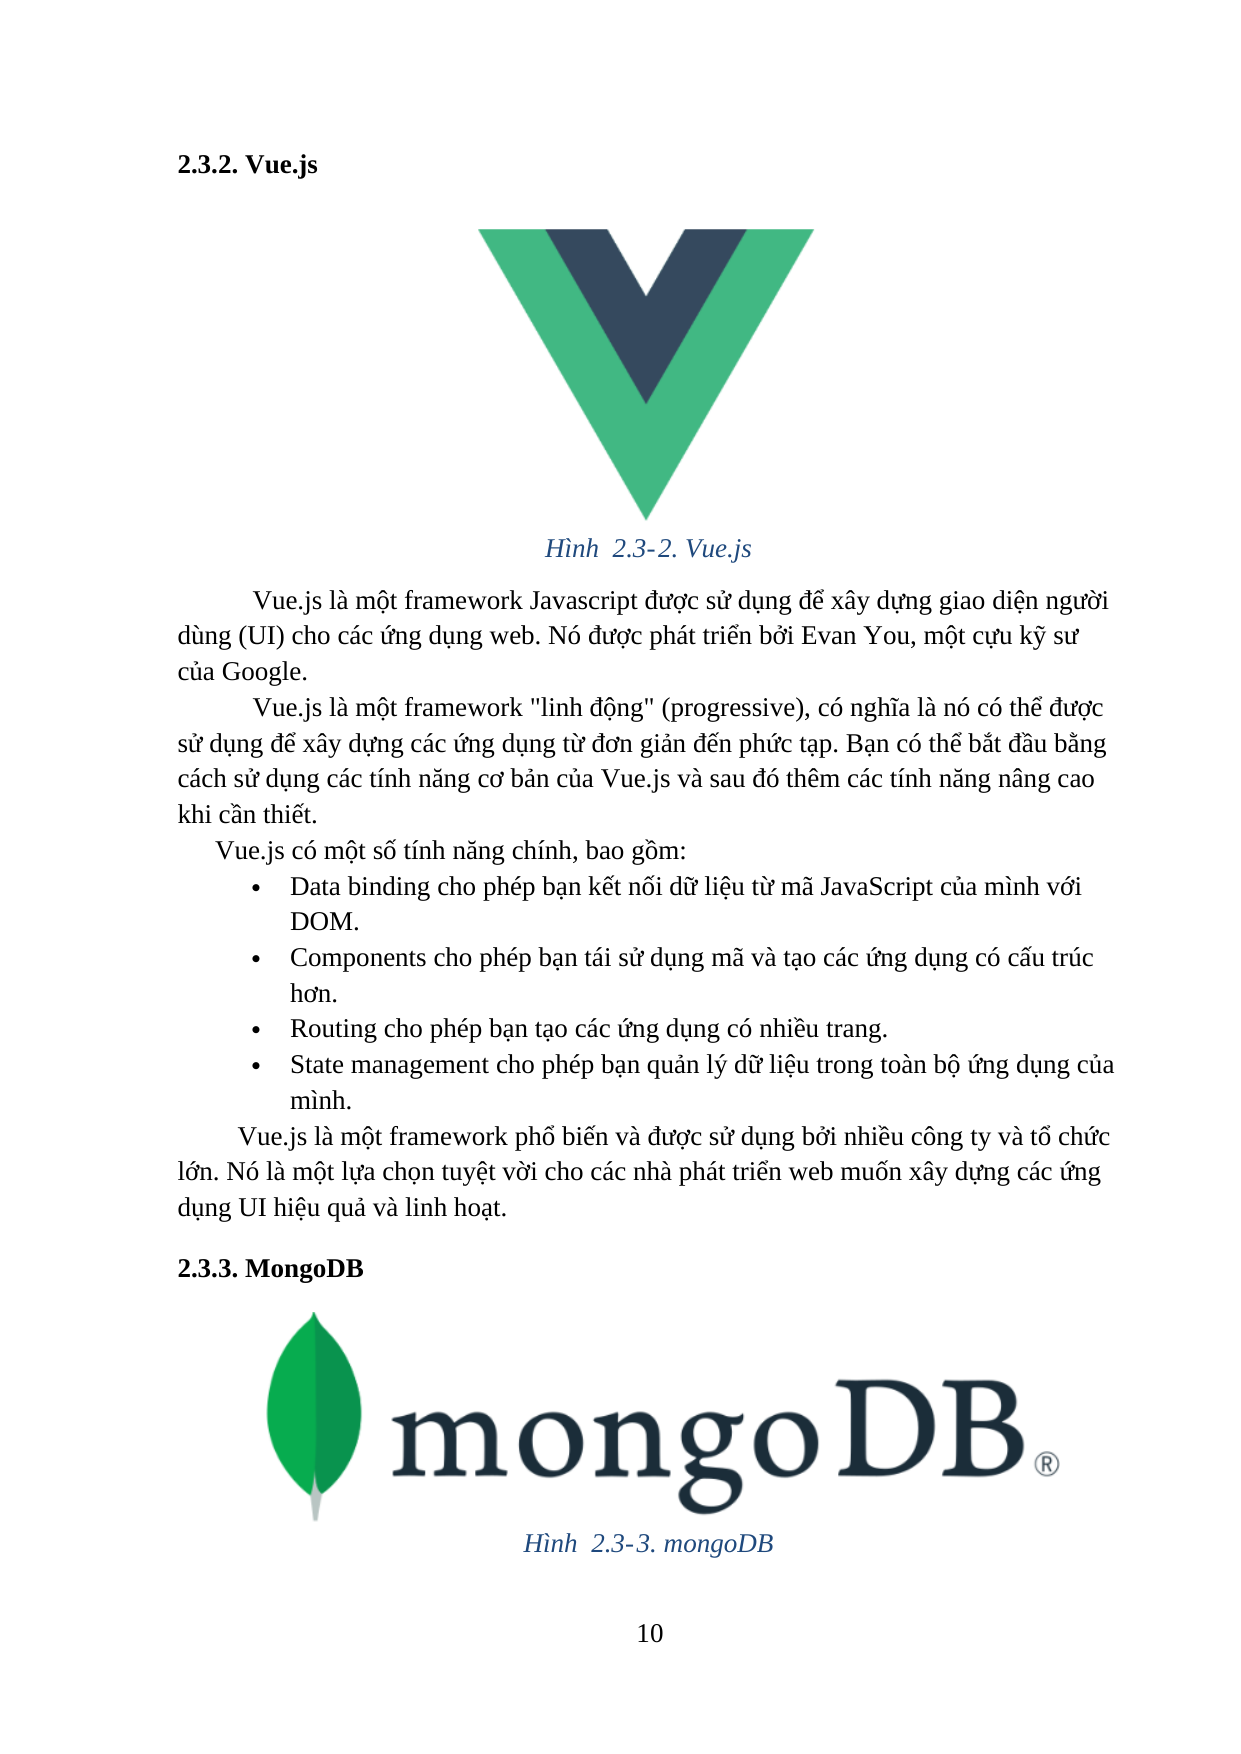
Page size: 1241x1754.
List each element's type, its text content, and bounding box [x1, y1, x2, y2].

list Data binding cho phép bạn kết nối dữ liệu từ mã JavaScript của mình với DOM. [252, 869, 1122, 936]
subtitle Vue.js [177, 148, 1122, 179]
text Vue.js là một framework phổ biến và được sử dụng bởi nhiều công ty và tổ chức lớn. Nó là một lựa chọn tuyệt vời cho các nhà phát triển web muốn xây dựng các ứng dụng UI hiệu quả và linh hoạt. [177, 1120, 1122, 1222]
list Components cho phép bạn tái sử dụng mã và tạo các ứng dụng có cấu trúc hơn. [252, 941, 1122, 1008]
subtitle MongoDB [177, 1252, 1122, 1283]
text Hình 2.3-3. mongoDB [177, 1527, 1122, 1558]
text Vue.js là một framework "linh động" (progressive), có nghĩa là nó có thể được sử dụng để xây dựng các ứng dụng từ đơn giản đến phức tạp. Bạn có thể bắt đầu bằng cách sử dụng các tính năng cơ bản của Vue.js và sau đó thêm các tính năng nâng cao khi cần thiết. [177, 691, 1122, 829]
picture [185, 1312, 1114, 1523]
text Vue.js là một framework Javascript được sử dụng để xây dựng giao diện người dùng (UI) cho các ứng dụng web. Nó được phát triển bởi Evan You, một cựu kỹ sư của Google. [177, 584, 1122, 686]
text Vue.js có một số tính năng chính, bao gồm: [177, 834, 1122, 865]
picture [447, 208, 853, 528]
list State management cho phép bạn quản lý dữ liệu trong toàn bộ ứng dụng của mình. [252, 1048, 1122, 1115]
list Routing cho phép bạn tạo các ứng dụng có nhiều trang. [252, 1012, 1122, 1044]
text Hình 2.3-2. Vue.js [177, 532, 1122, 563]
